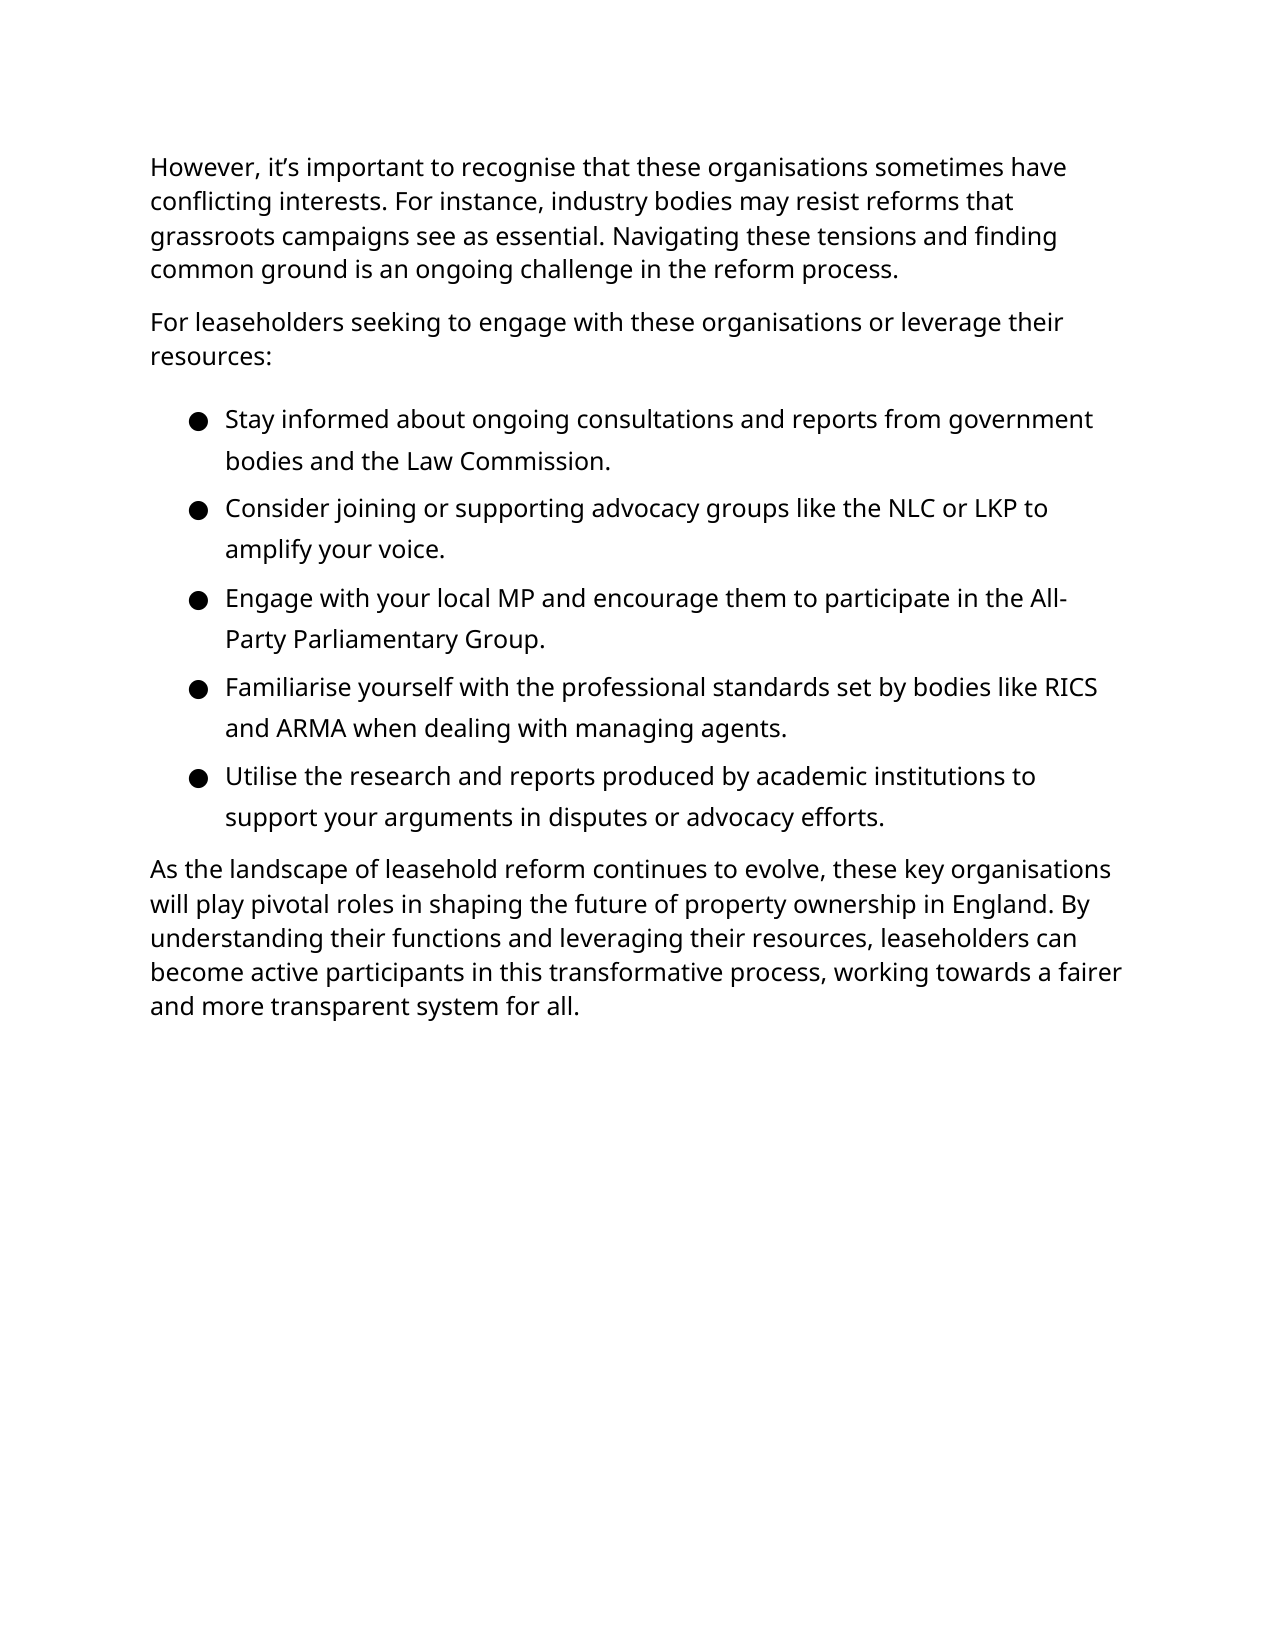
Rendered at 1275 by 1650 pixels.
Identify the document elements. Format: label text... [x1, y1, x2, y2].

list Consider joining or supporting advocacy groups like the NLC or LKP to amplify your voice. [187, 481, 1125, 566]
text However, it’s important to recognise that these organisations sometimes have conflicting interests. For instance, industry bodies may resist reforms that grassroots campaigns see as essential. Navigating these tensions and finding common ground is an ongoing challenge in the reform process. [150, 150, 1125, 286]
list Familiarise yourself with the professional standards set by bodies like RICS and ARMA when dealing with managing agents. [187, 659, 1125, 744]
list Utilise the research and reports produced by academic institutions to support your arguments in disputes or advocacy efforts. [187, 748, 1125, 833]
text For leaseholders seeking to engage with these organisations or leverage their resources: [150, 305, 1125, 373]
list Stay informed about ongoing consultations and reports from government bodies and the Law Commission. [187, 392, 1125, 477]
list Engage with your local MP and encourage them to participate in the All-Party Parliamentary Group. [187, 570, 1125, 655]
text As the landscape of leasehold reform continues to evolve, these key organisations will play pivotal roles in shaping the future of property ownership in England. By understanding their functions and leveraging their resources, leaseholders can become active participants in this transformative process, working towards a fairer and more transparent system for all. [150, 852, 1125, 1022]
